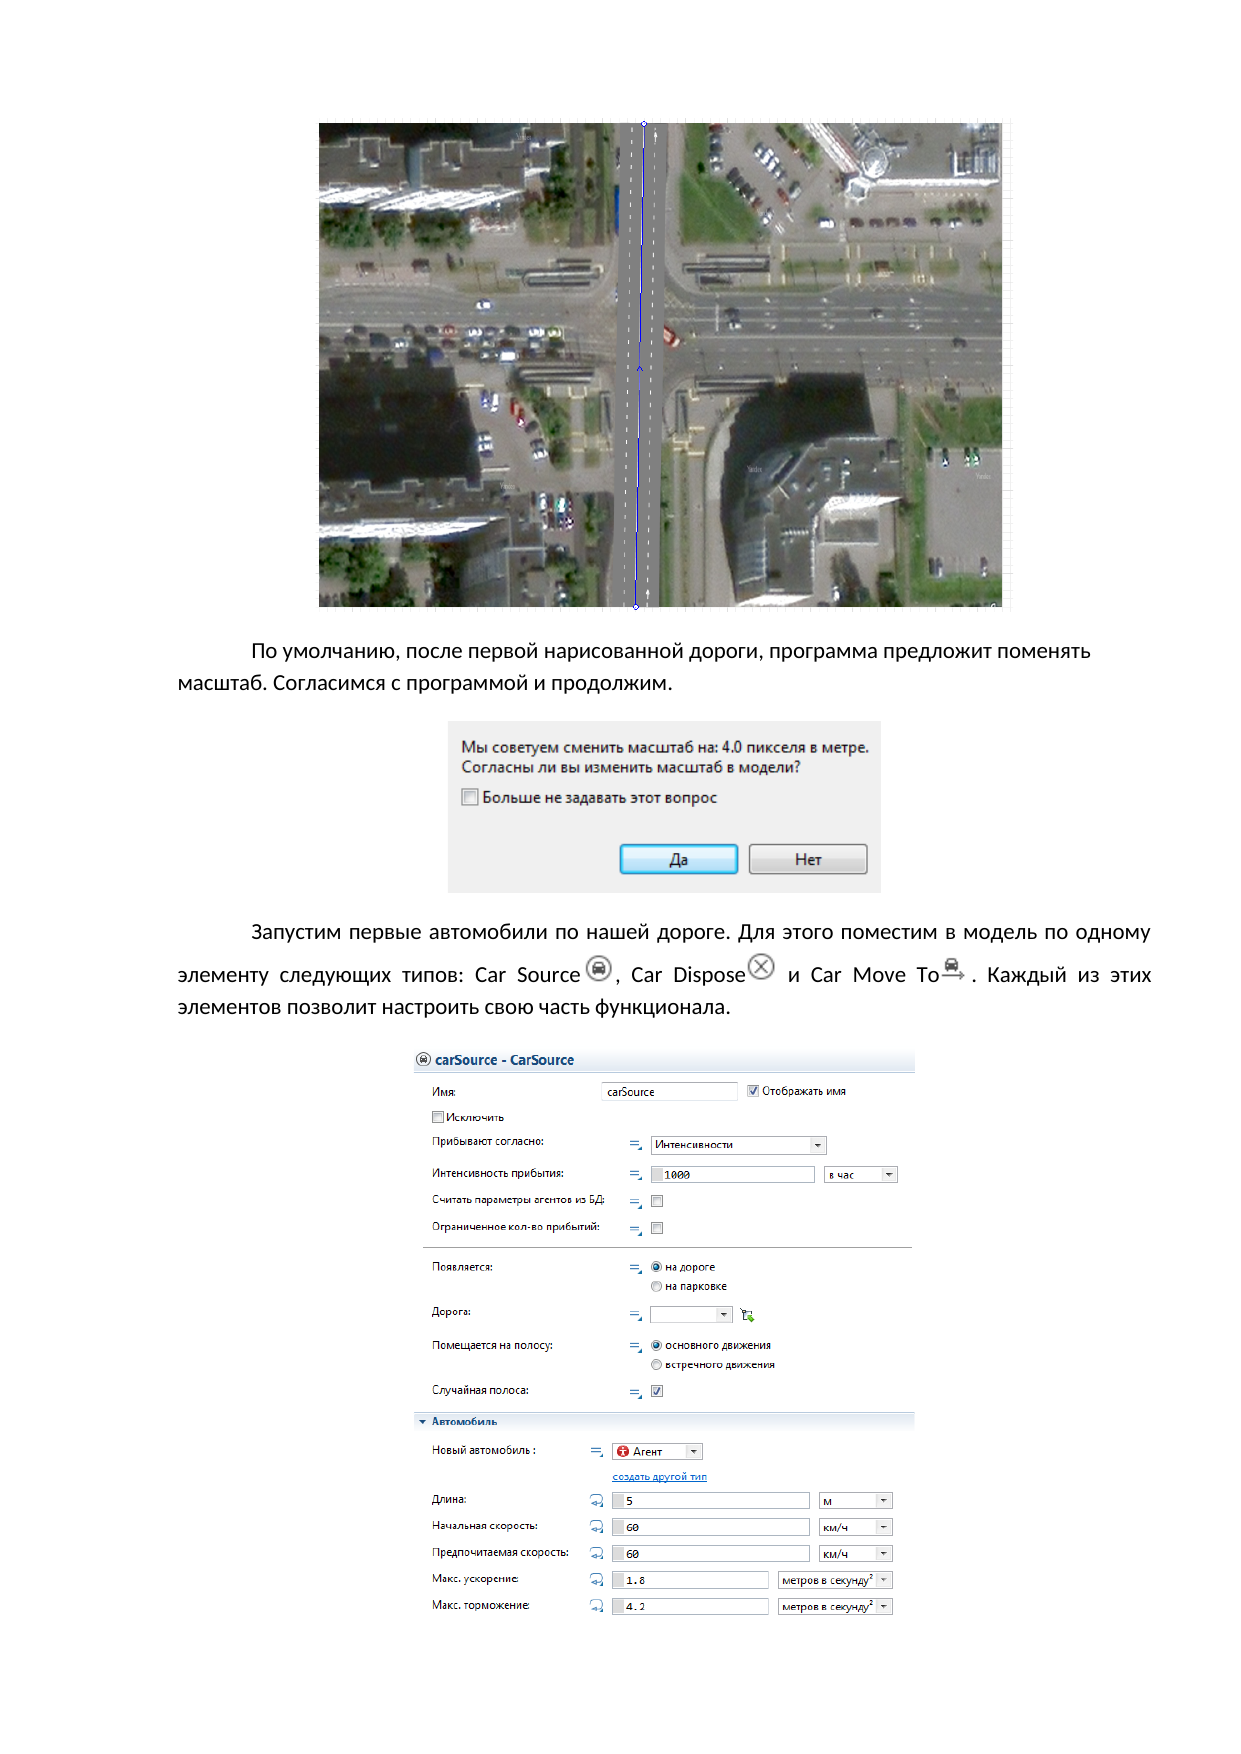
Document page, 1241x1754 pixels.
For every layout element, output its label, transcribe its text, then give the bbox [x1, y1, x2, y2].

text По умолчанию, после первой нарисованной дороги, программа предложит поменять масштаб. Согласимся с программой и продолжим. [177, 636, 1152, 696]
picture [745, 949, 778, 983]
picture [447, 721, 881, 893]
text Запустим первые автомобили по нашей дороге. Для этого поместим в модель по одному элементу следующих типов: Car Source, Car Dispose и Car Move To. Каждый из этих элементов позволит настроить свою часть функционала. [177, 917, 1152, 1020]
picture [580, 951, 615, 983]
picture [939, 952, 971, 983]
picture [315, 118, 1014, 612]
picture [413, 1045, 915, 1620]
